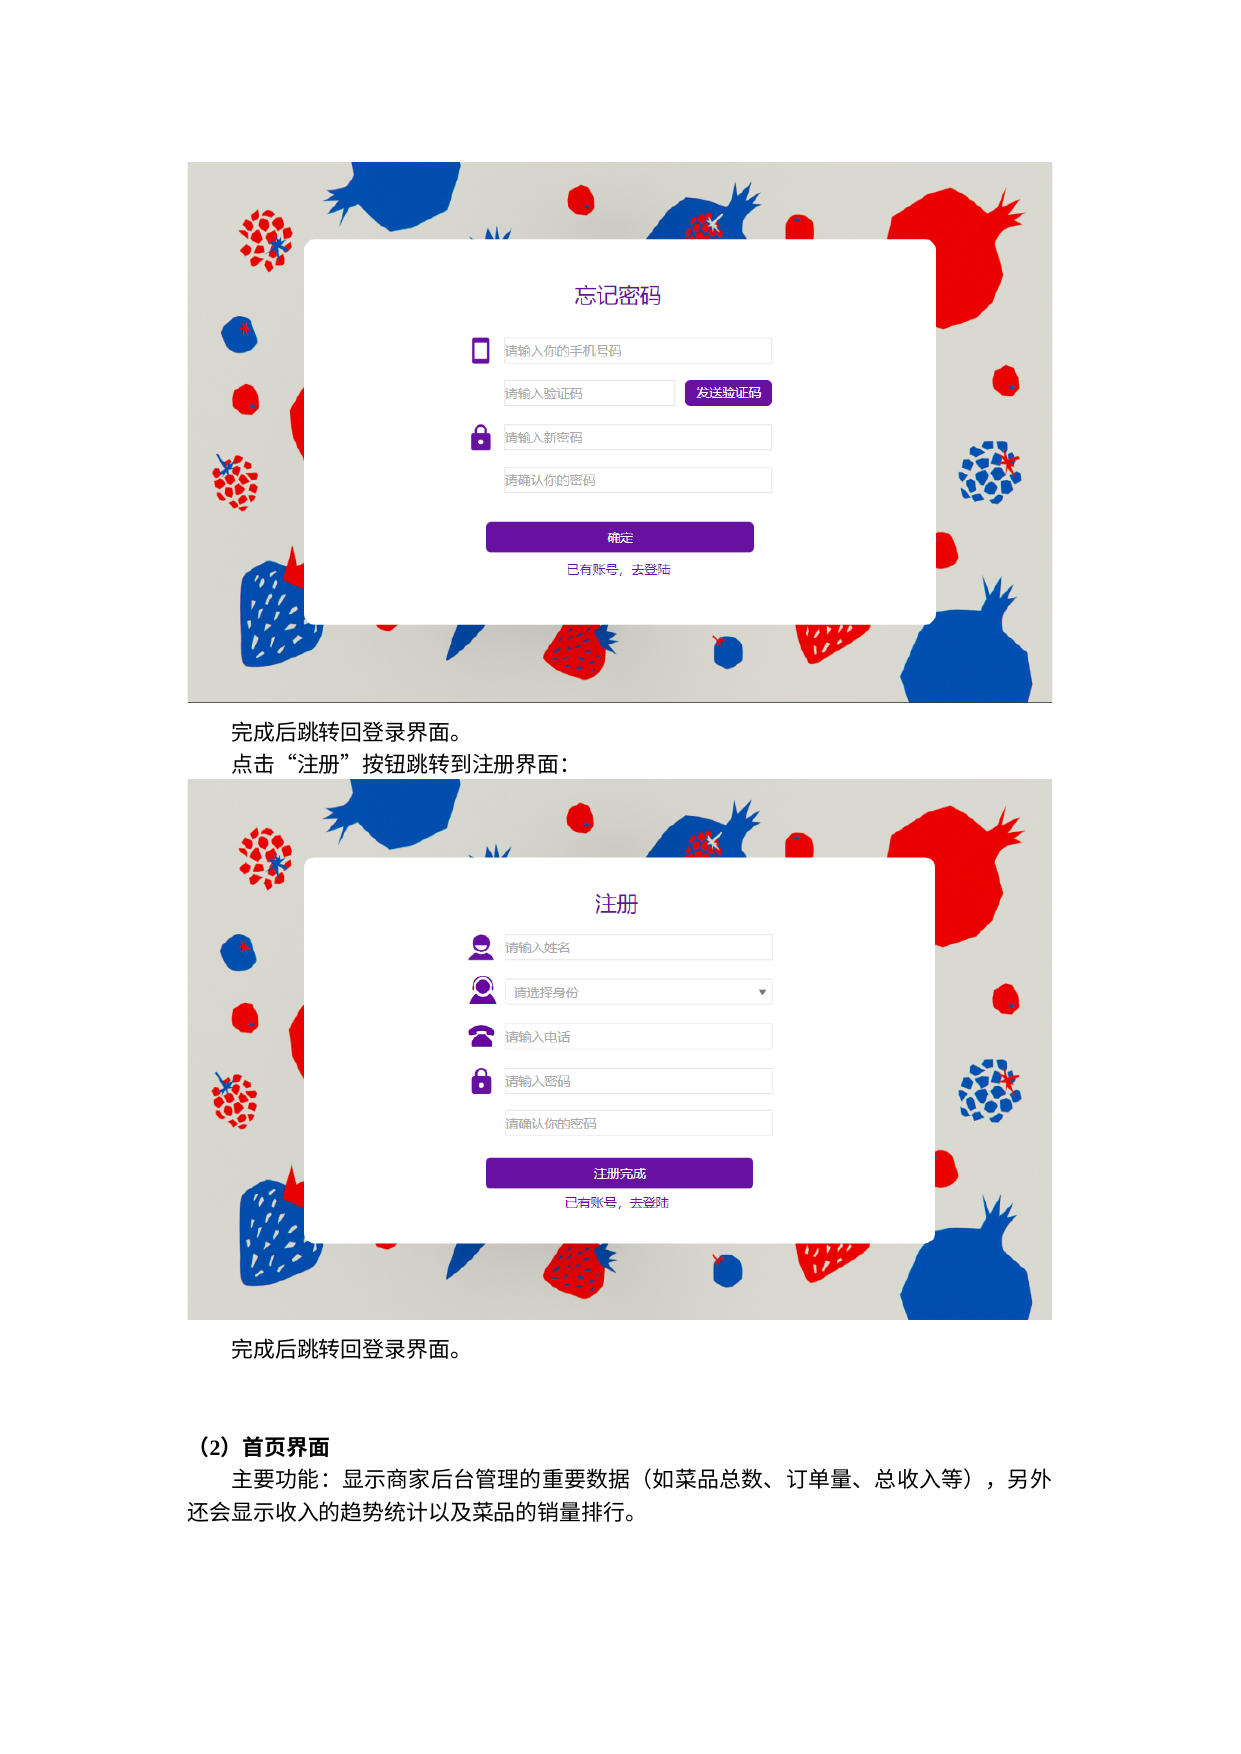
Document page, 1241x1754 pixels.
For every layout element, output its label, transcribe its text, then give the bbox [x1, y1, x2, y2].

picture [187, 779, 1052, 1320]
text 完成后跳转回登录界面。 [187, 714, 1053, 747]
text 完成后跳转回登录界面。 [187, 1332, 1053, 1364]
picture [187, 162, 1053, 703]
text 点击“注册”按钮跳转到注册界面： [187, 747, 1053, 779]
text （2）首页界面 [187, 1429, 1053, 1462]
text 主要功能：显示商家后台管理的重要数据（如菜品总数、订单量、总收入等），另外还会显示收入的趋势统计以及菜品的销量排行。 [187, 1462, 1053, 1527]
